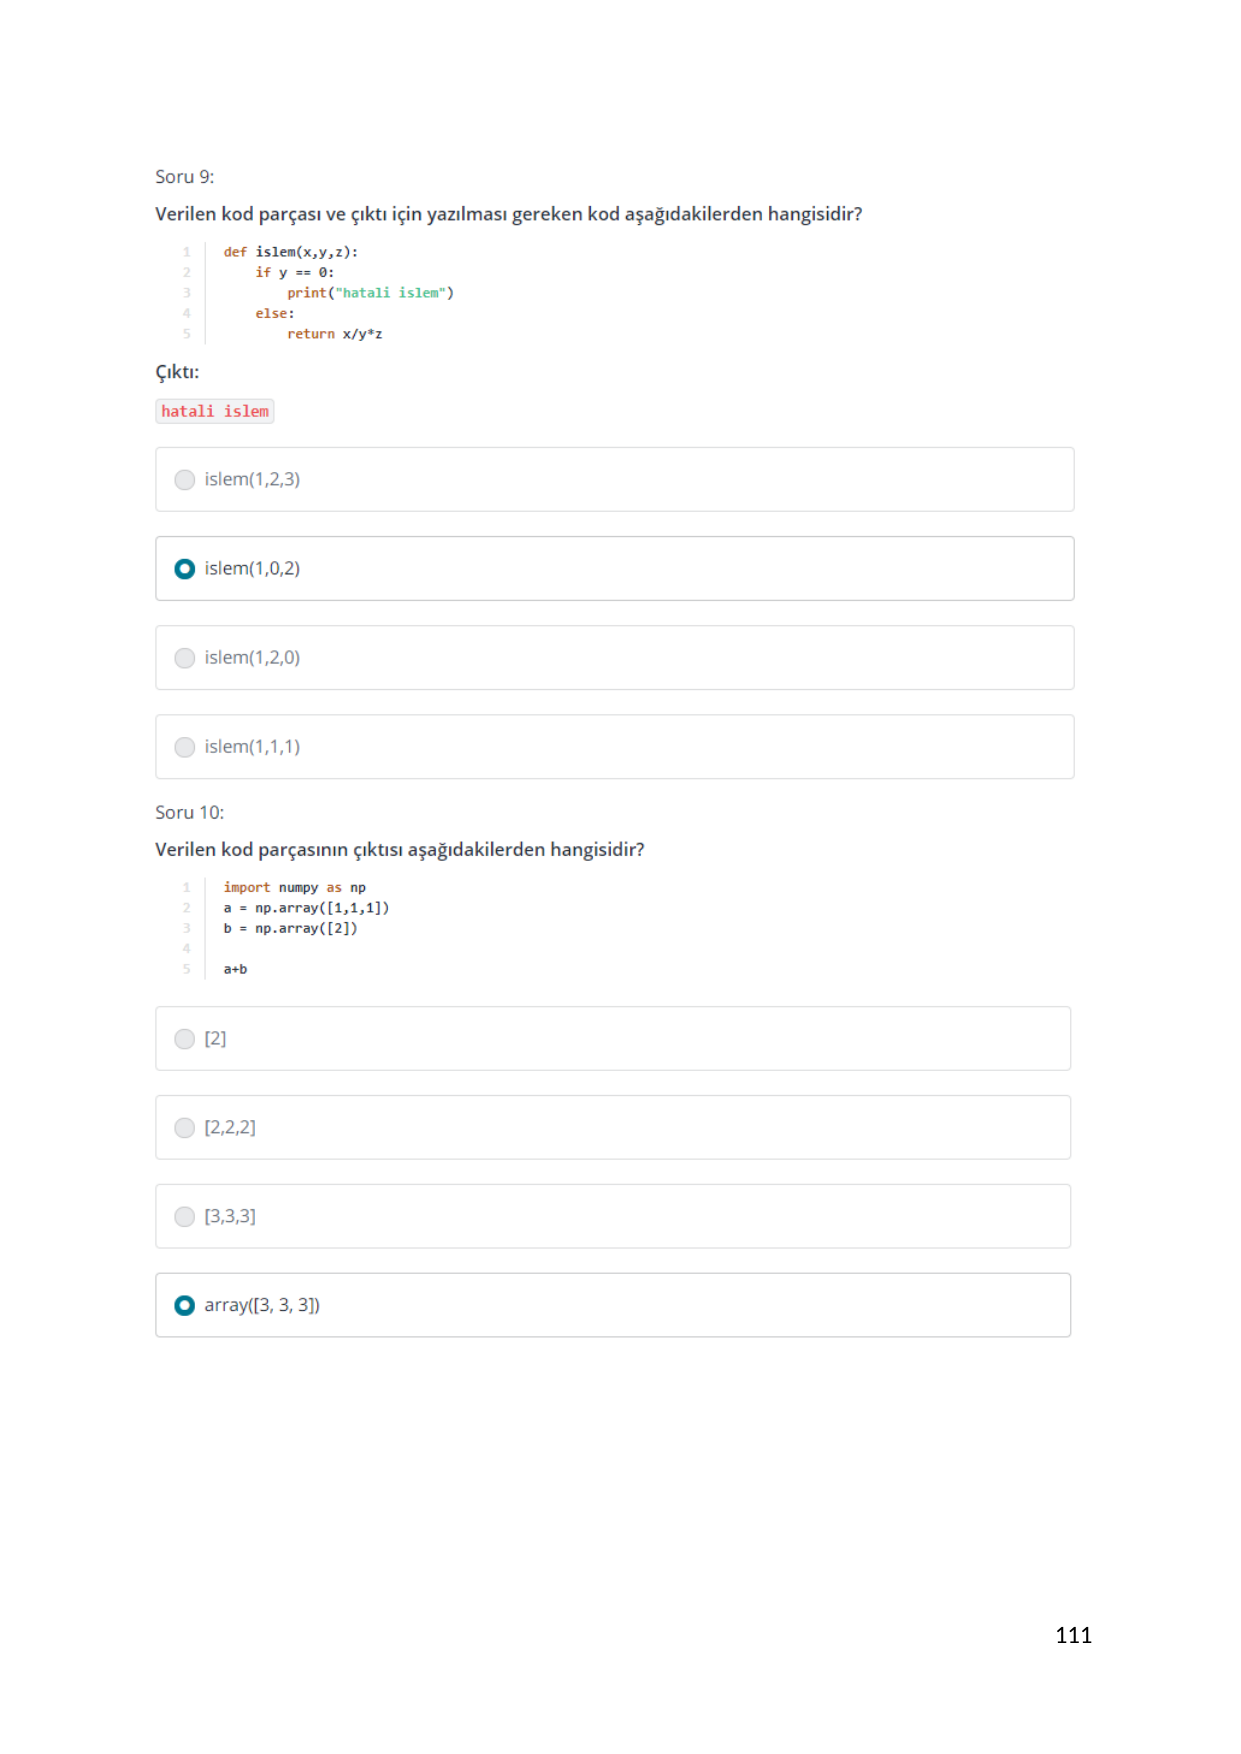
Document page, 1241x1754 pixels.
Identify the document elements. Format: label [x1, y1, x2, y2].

picture [147, 790, 1093, 1364]
picture [147, 147, 1093, 789]
